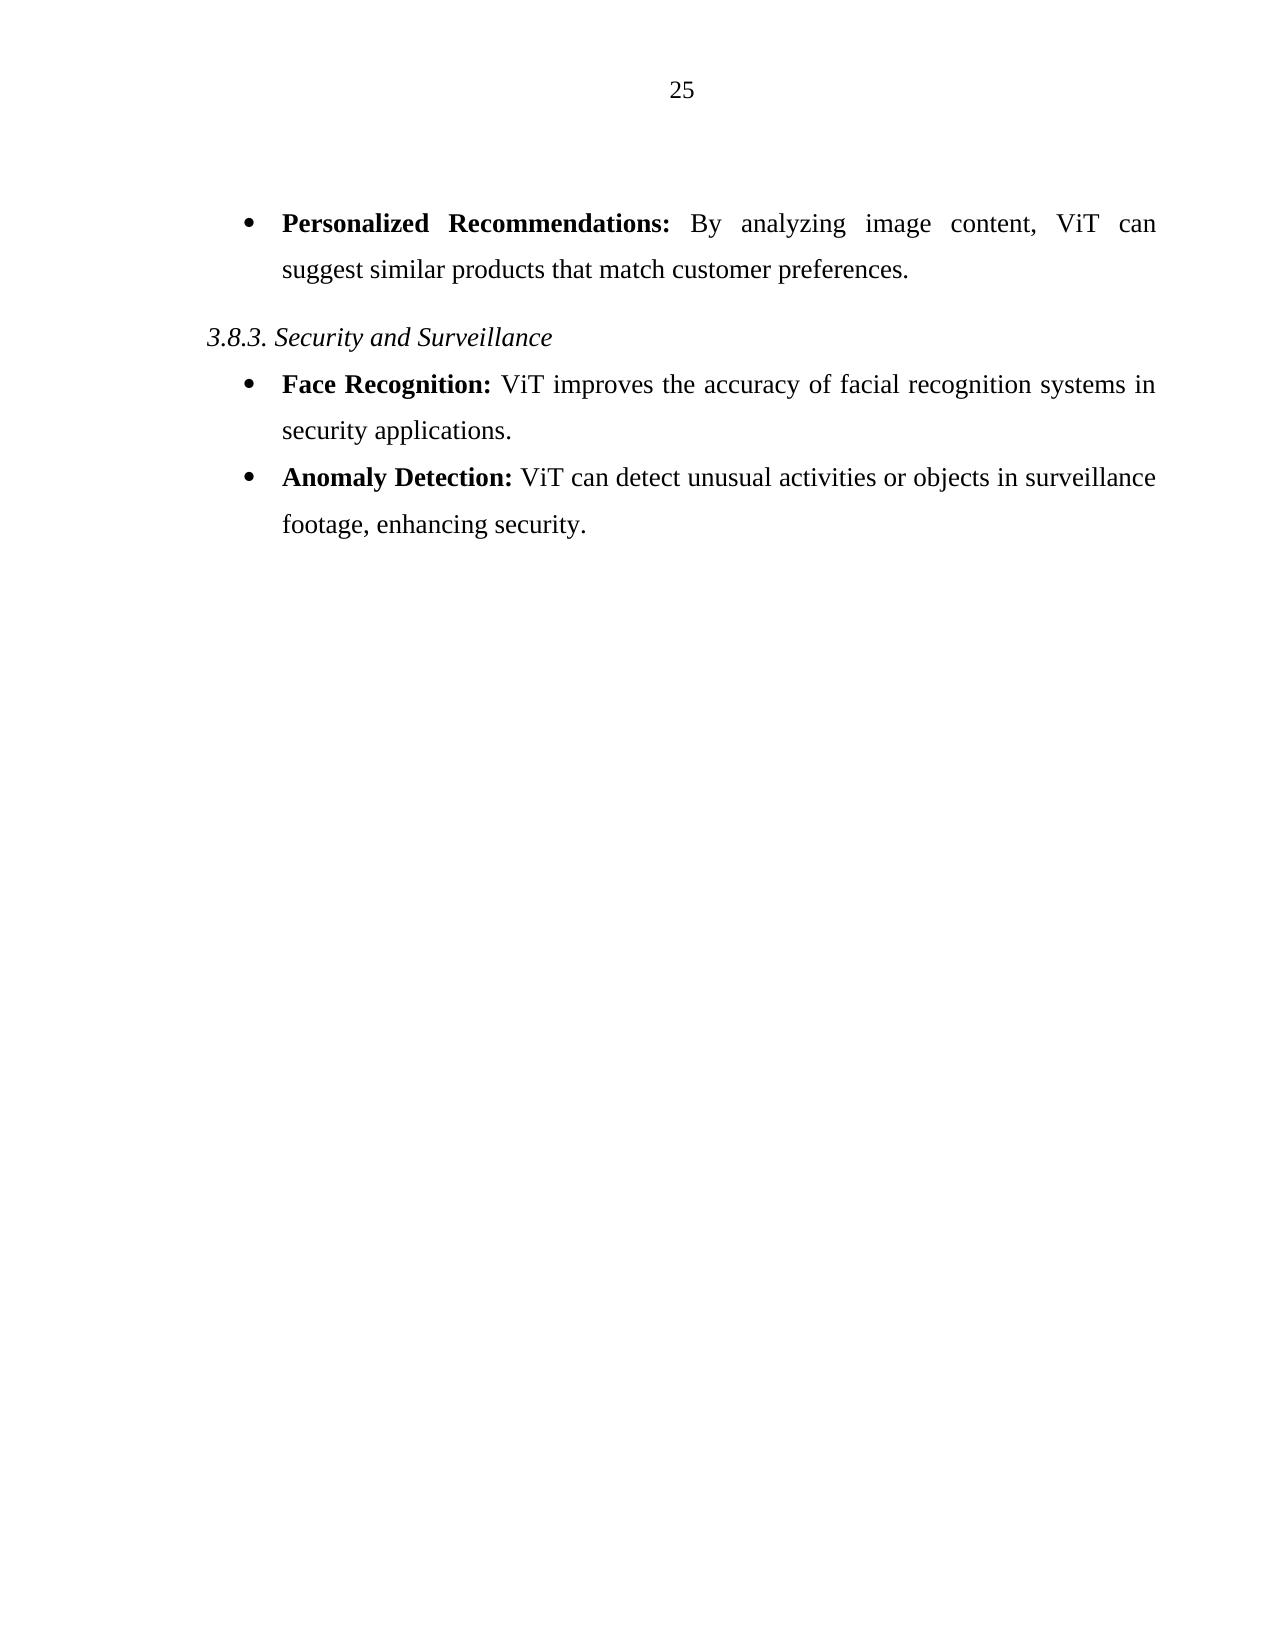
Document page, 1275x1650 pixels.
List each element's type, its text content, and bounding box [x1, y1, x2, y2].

list Anomaly Detection: ViT can detect unusual activities or objects in surveillance footage, enhancing security. [244, 461, 1157, 539]
subtitle 3.8.3. Security and Surveillance [207, 321, 1157, 352]
list Face Recognition: ViT improves the accuracy of facial recognition systems in security applications. [244, 368, 1157, 446]
list Personalized Recommendations: By analyzing image content, ViT can suggest similar products that match customer preferences. [244, 207, 1157, 285]
